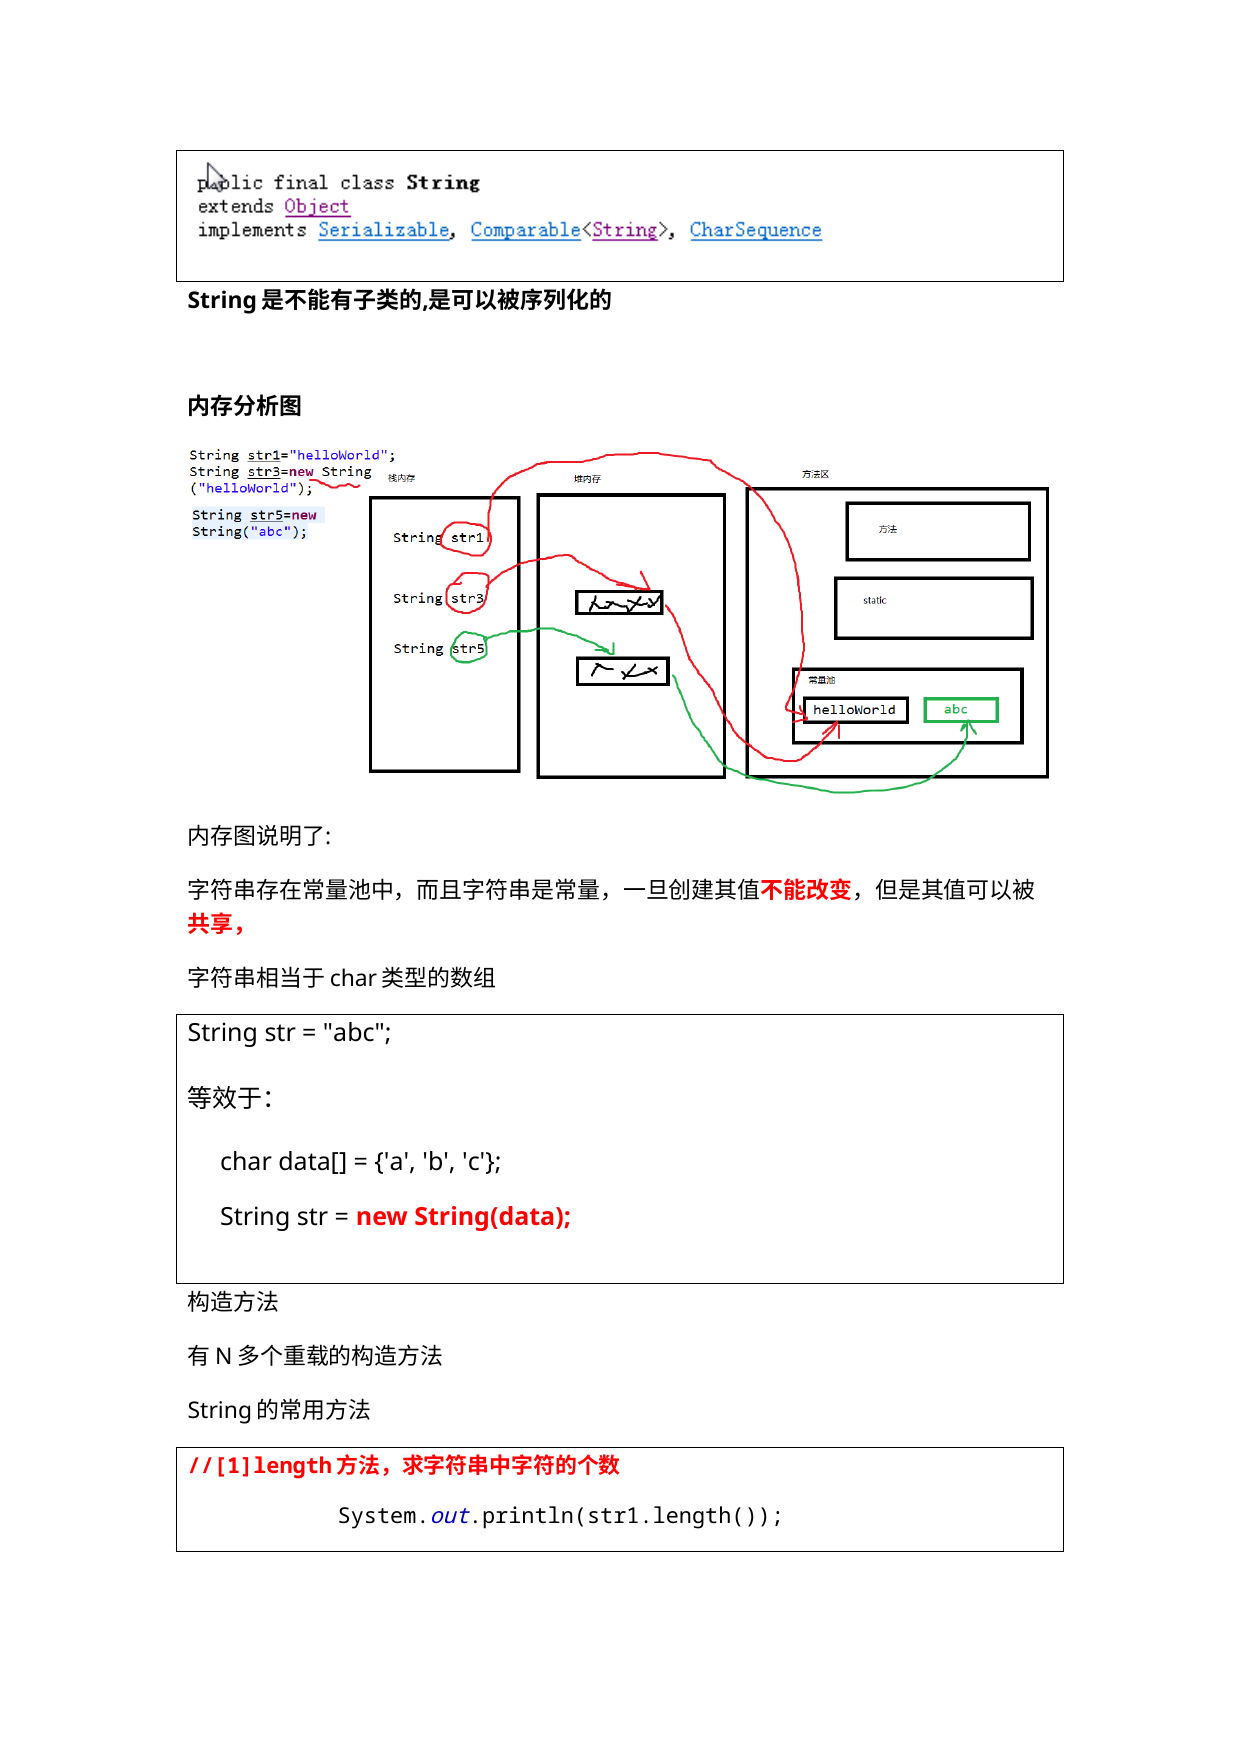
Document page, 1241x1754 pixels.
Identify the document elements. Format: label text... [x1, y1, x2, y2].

picture [187, 151, 854, 260]
text 字符串相当于char类型的数组 [187, 960, 1053, 993]
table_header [177, 1448, 1063, 1551]
text String是不能有子类的,是可以被序列化的 [187, 282, 1053, 315]
text String的常用方法 [187, 1392, 1053, 1426]
picture [187, 442, 1053, 798]
text 构造方法 [187, 1284, 1053, 1317]
text 有N多个重载的构造方法 [187, 1338, 1053, 1372]
text 内存分析图 [187, 388, 1053, 421]
text 内存图说明了: [187, 818, 1053, 852]
text 字符串存在常量池中，而且字符串是常量，一旦创建其值不能改变，但是其值可以被共享， [187, 872, 1053, 939]
table_header String str = "abc"; 等效于： char data[] = {'a', 'b', 'c'}; String str = new String(data); [177, 1015, 1063, 1283]
table_header [177, 151, 1063, 281]
